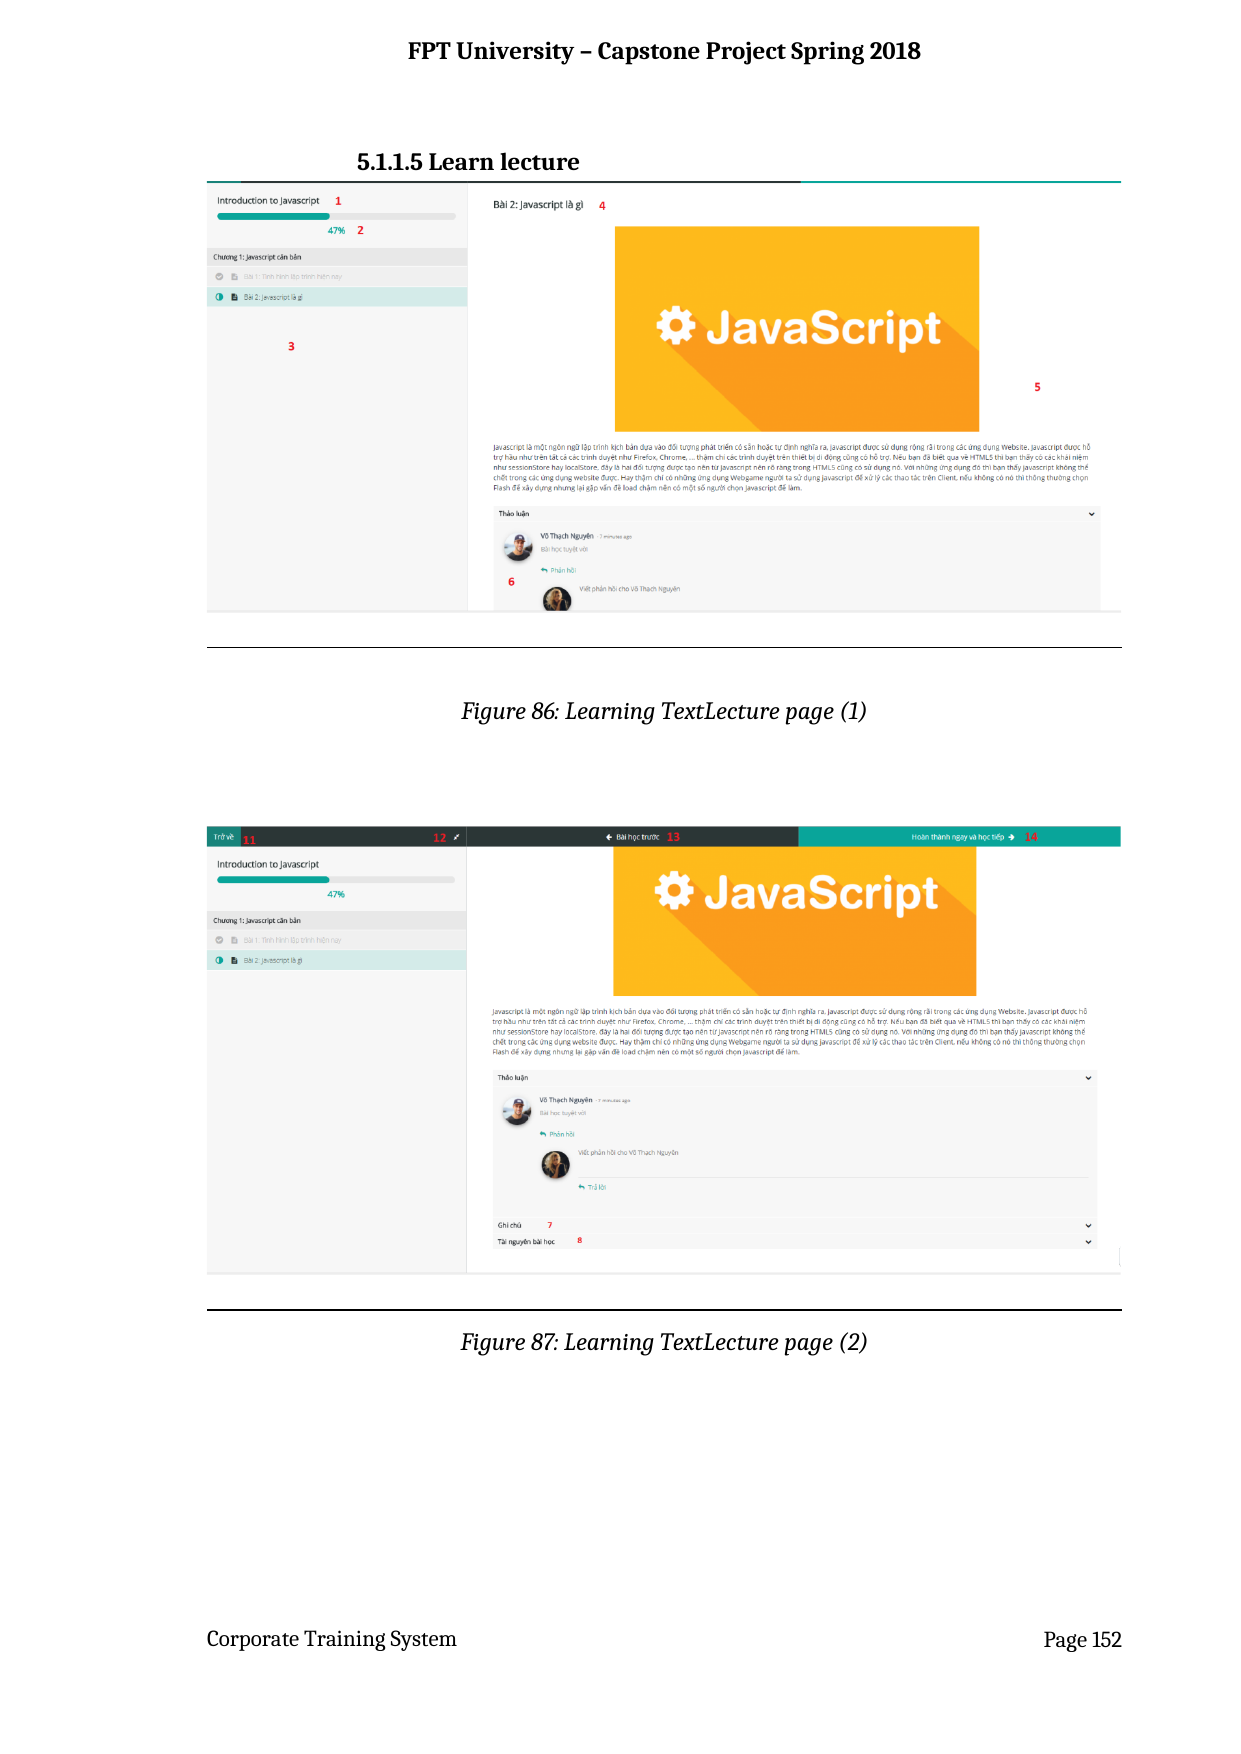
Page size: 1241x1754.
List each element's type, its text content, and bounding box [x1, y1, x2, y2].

text Figure 87: Learning TextLecture page (2) [207, 1327, 1122, 1356]
picture [206, 181, 1122, 613]
text Figure 86: Learning TextLecture page (1) [207, 697, 1122, 726]
picture [206, 826, 1121, 1275]
subtitle 5.1.1.5 Learn lecture [357, 148, 1124, 176]
